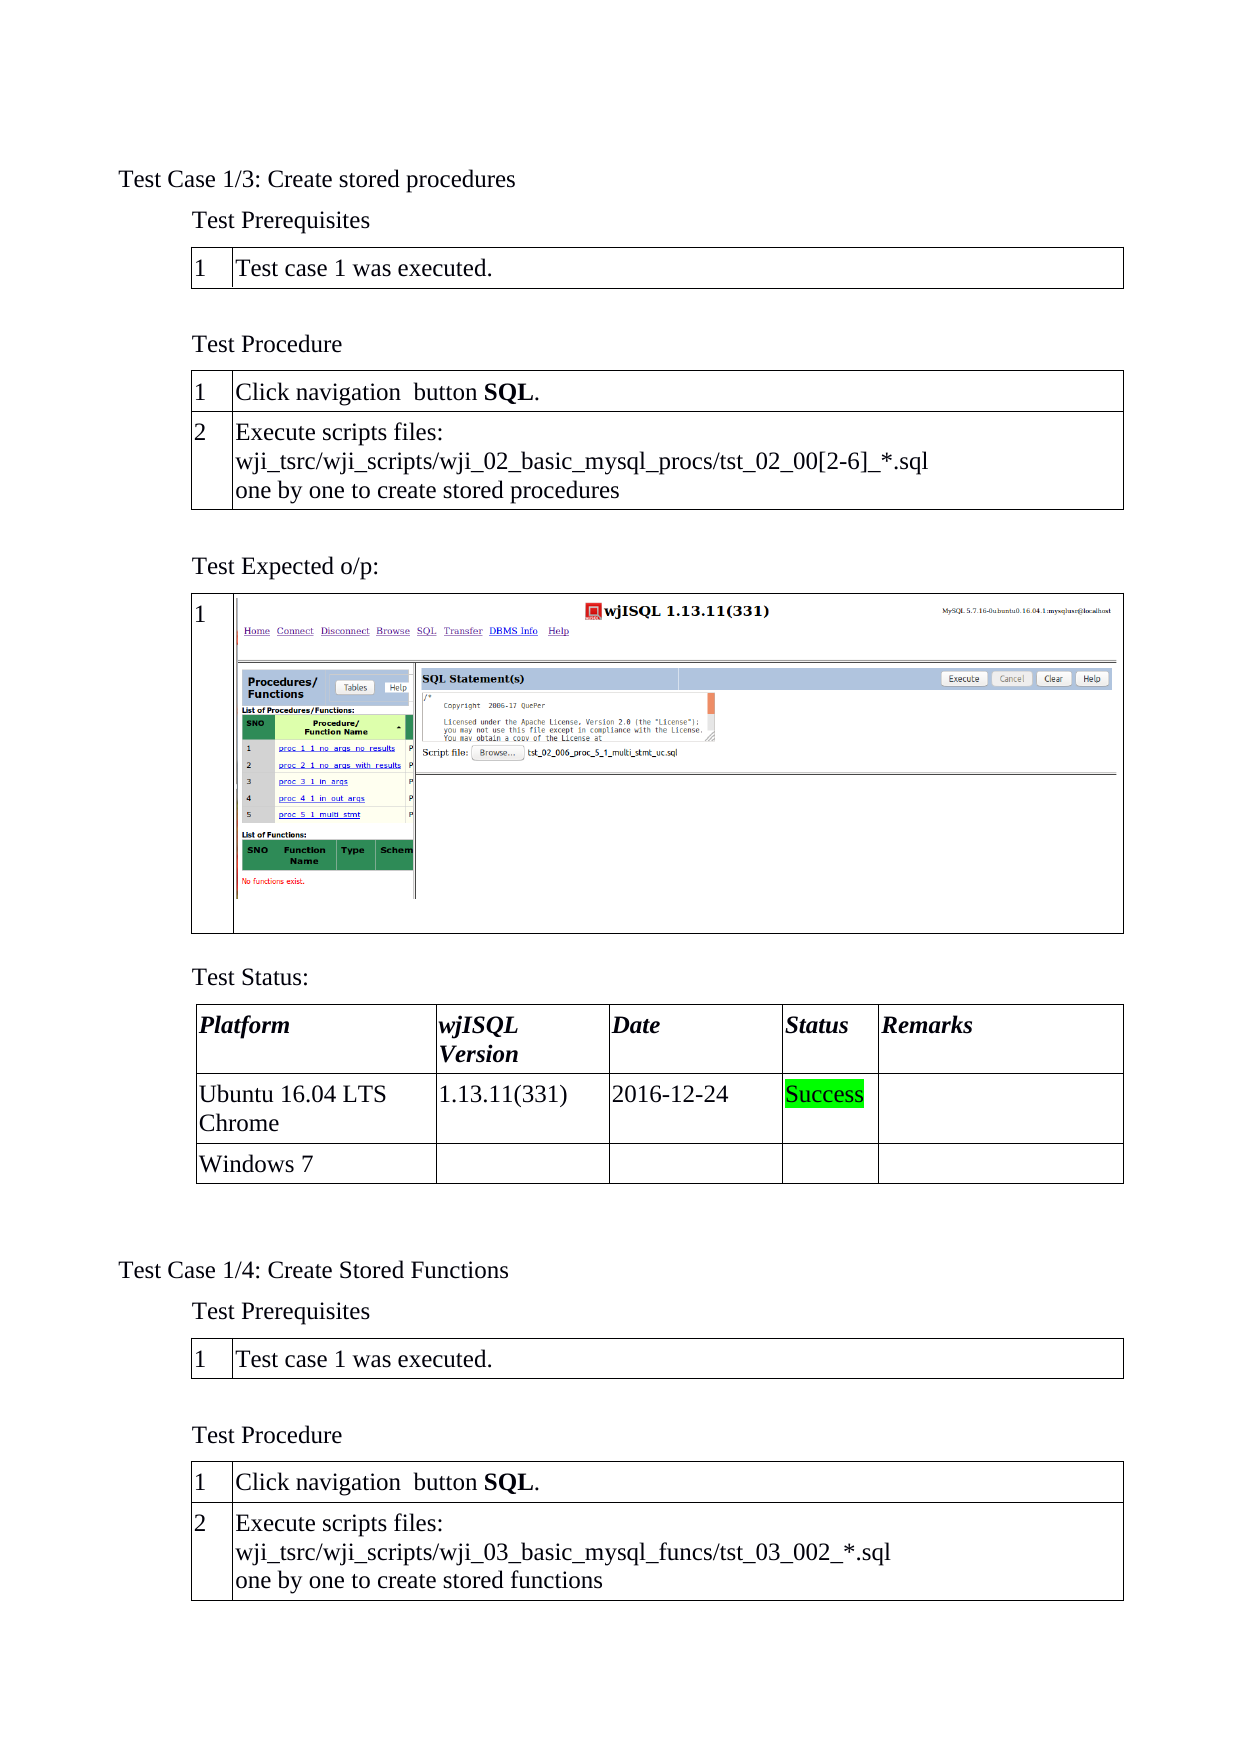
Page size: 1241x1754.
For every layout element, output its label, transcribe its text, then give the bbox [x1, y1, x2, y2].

table_header Platform [197, 1005, 436, 1073]
table_header 1 [192, 1339, 232, 1378]
table_header Test case 1 was executed. [233, 248, 1123, 287]
table_header [234, 594, 1123, 933]
table_cell [610, 1144, 782, 1183]
text Test Prerequisites [118, 205, 1122, 234]
picture [236, 598, 1117, 899]
table_cell Ubuntu 16.04 LTS Chrome [197, 1074, 436, 1143]
table_header Click navigation button SQL. [233, 371, 1123, 411]
text Test Procedure [118, 329, 1122, 358]
table_header 1 [192, 594, 233, 933]
text Test Case 1/3: Create stored procedures [118, 164, 1122, 193]
table_cell 2 [192, 412, 232, 509]
table_cell [437, 1144, 609, 1183]
table_header 1 [192, 248, 232, 287]
table_cell Execute scripts files: wji_tsrc/wji_scripts/wji_03_basic_mysql_funcs/tst_03_002_*.sql one by one to create stored functions [233, 1503, 1123, 1600]
table_header Status [783, 1005, 878, 1073]
text Test Procedure [118, 1420, 1122, 1449]
table_cell 2 [192, 1503, 232, 1600]
text Test Prerequisites [118, 1296, 1122, 1325]
table_cell [783, 1144, 878, 1183]
table_header wjISQL Version [437, 1005, 609, 1073]
table_cell 2016-12-24 [610, 1074, 782, 1143]
table_header Date [610, 1005, 782, 1073]
text Test Case 1/4: Create Stored Functions [118, 1255, 1122, 1284]
table_cell Execute scripts files: wji_tsrc/wji_scripts/wji_02_basic_mysql_procs/tst_02_00[2-6]_*.sql one by one to create stored procedures [233, 412, 1123, 509]
table_header Click navigation button SQL. [233, 1462, 1123, 1502]
table_cell [879, 1074, 1123, 1143]
table_cell Success [783, 1074, 878, 1143]
table_cell Windows 7 [197, 1144, 436, 1183]
text Test Expected o/p: [118, 551, 1122, 580]
table_header 1 [192, 1462, 232, 1502]
table_cell 1.13.11(331) [437, 1074, 609, 1143]
table_cell [879, 1144, 1123, 1183]
table_header Test case 1 was executed. [233, 1339, 1123, 1378]
table_header Remarks [879, 1005, 1123, 1073]
table_header 1 [192, 371, 232, 411]
text Test Status: [118, 962, 1122, 991]
